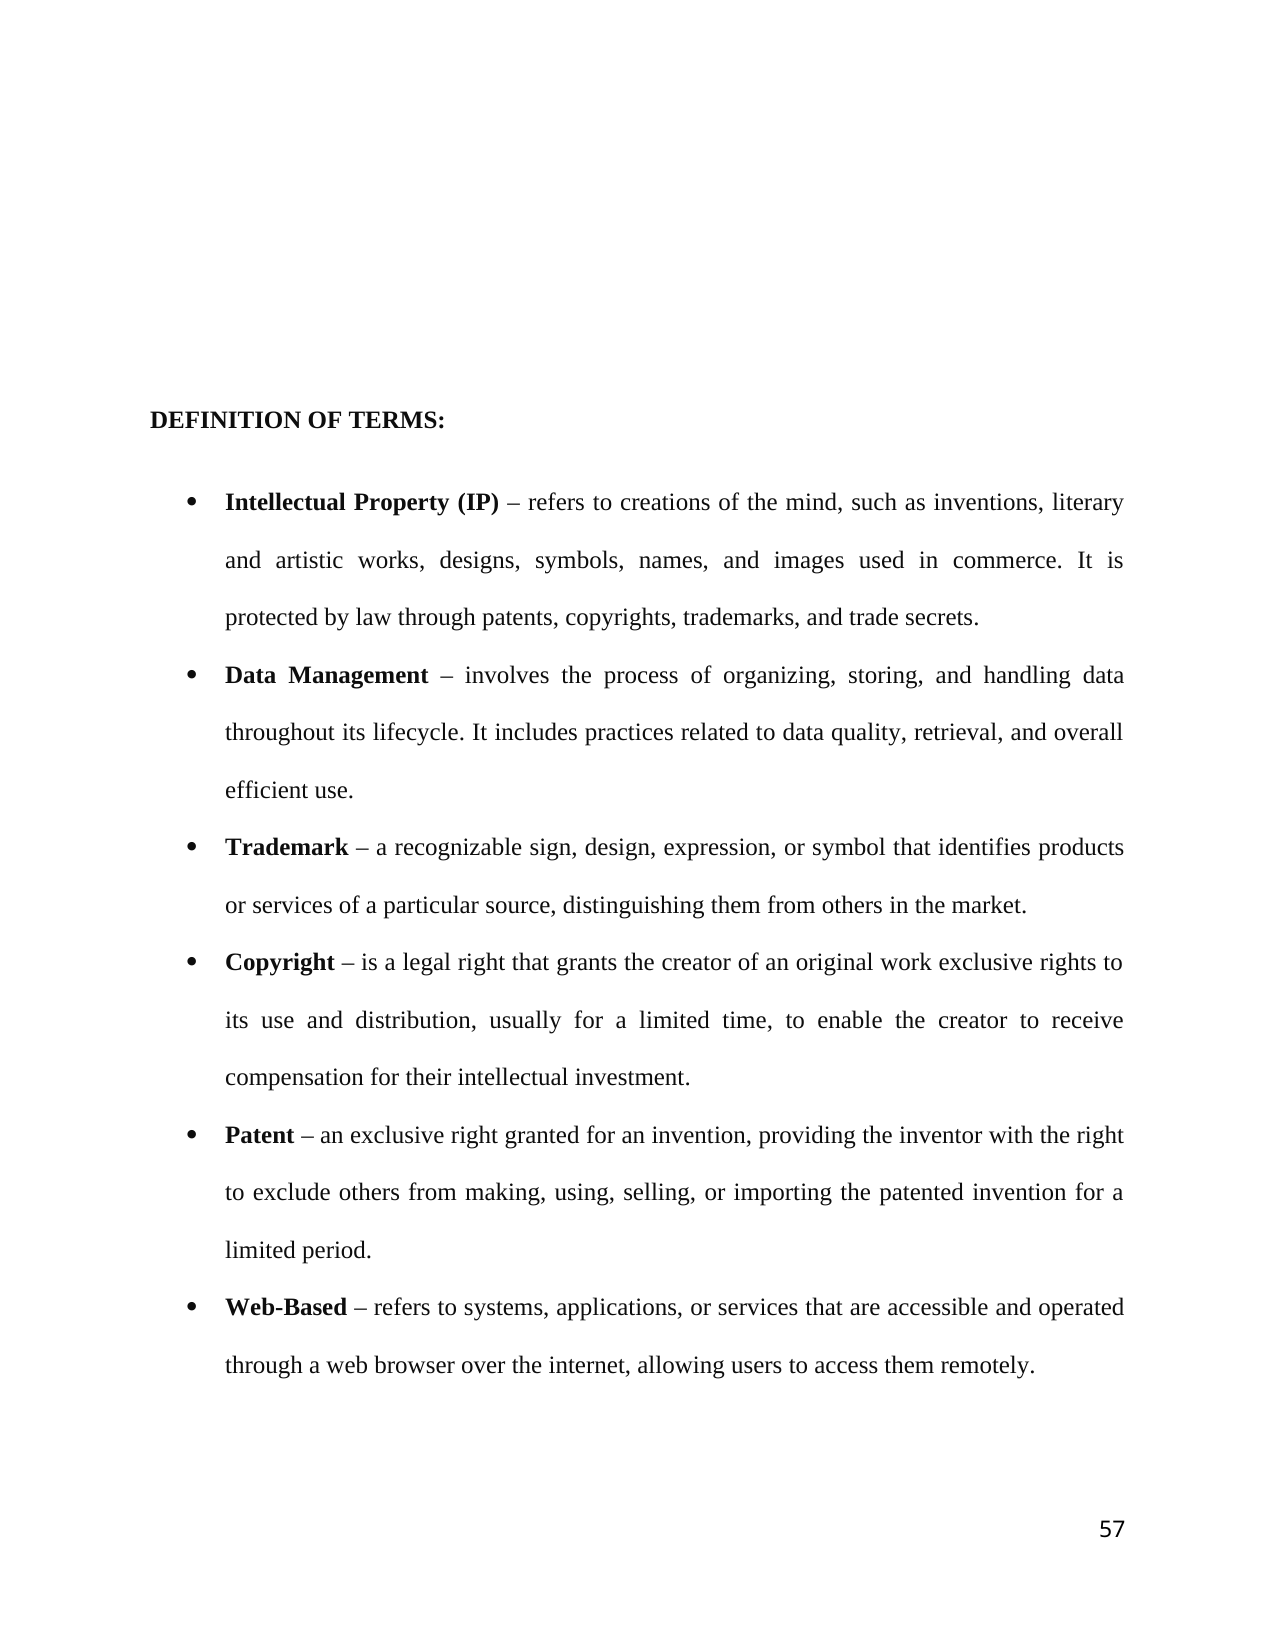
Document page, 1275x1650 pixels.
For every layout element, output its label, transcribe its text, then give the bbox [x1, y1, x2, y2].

list Copyright – is a legal right that grants the creator of an original work exclusive rights to its use and distribution, usually for a limited time, to enable the creator to receive compensation for their intellectual investment. [187, 947, 1125, 1091]
list ‌Intellectual Property (IP) – refers to creations of the mind, such as inventions, literary and artistic works, designs, symbols, names, and images used in commerce. It is protected by law through patents, copyrights, trademarks, and trade secrets. [187, 487, 1125, 631]
list Web-Based – refers to systems, applications, or services that are accessible and operated through a web browser over the internet, allowing users to access them remotely. [187, 1292, 1125, 1379]
text DEFINITION OF TERMS: [150, 405, 1125, 434]
list Data Management – involves the process of organizing, storing, and handling data throughout its lifecycle. It includes practices related to data quality, retrieval, and overall efficient use. [187, 660, 1125, 804]
list Trademark – a recognizable sign, design, expression, or symbol that identifies products or services of a particular source, distinguishing them from others in the market. [187, 832, 1125, 919]
list Patent – an exclusive right granted for an invention, providing the inventor with the right to exclude others from making, using, selling, or importing the patented invention for a limited period. [187, 1120, 1125, 1264]
